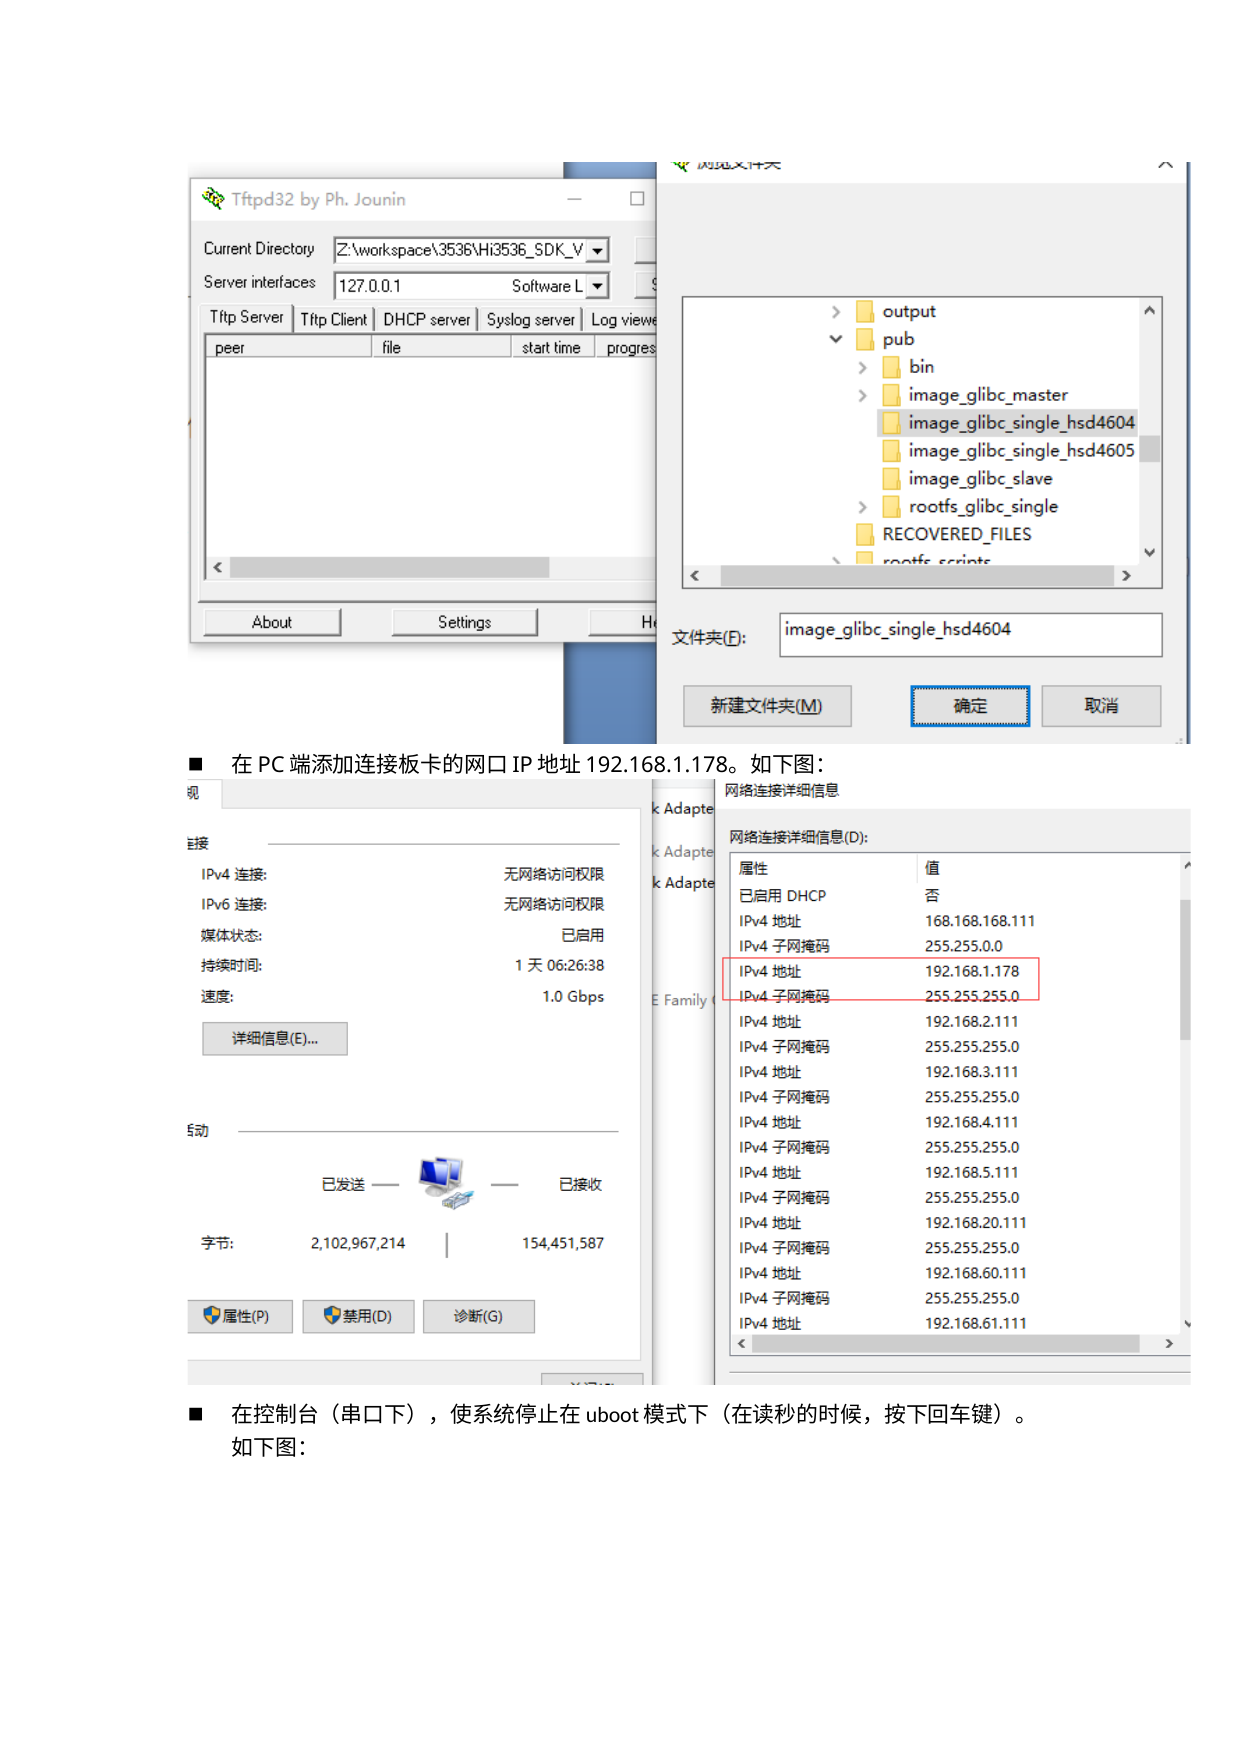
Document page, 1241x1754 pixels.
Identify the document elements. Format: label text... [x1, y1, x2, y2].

picture [187, 162, 1191, 744]
picture [187, 779, 1191, 1385]
list 在控制台（串口下），使系统停止在uboot模式下（在读秒的时候，按下回车键）。如下图： [187, 1397, 1053, 1462]
list 在PC端添加连接板卡的网口IP地址192.168.1.178。如下图： [187, 747, 1053, 779]
